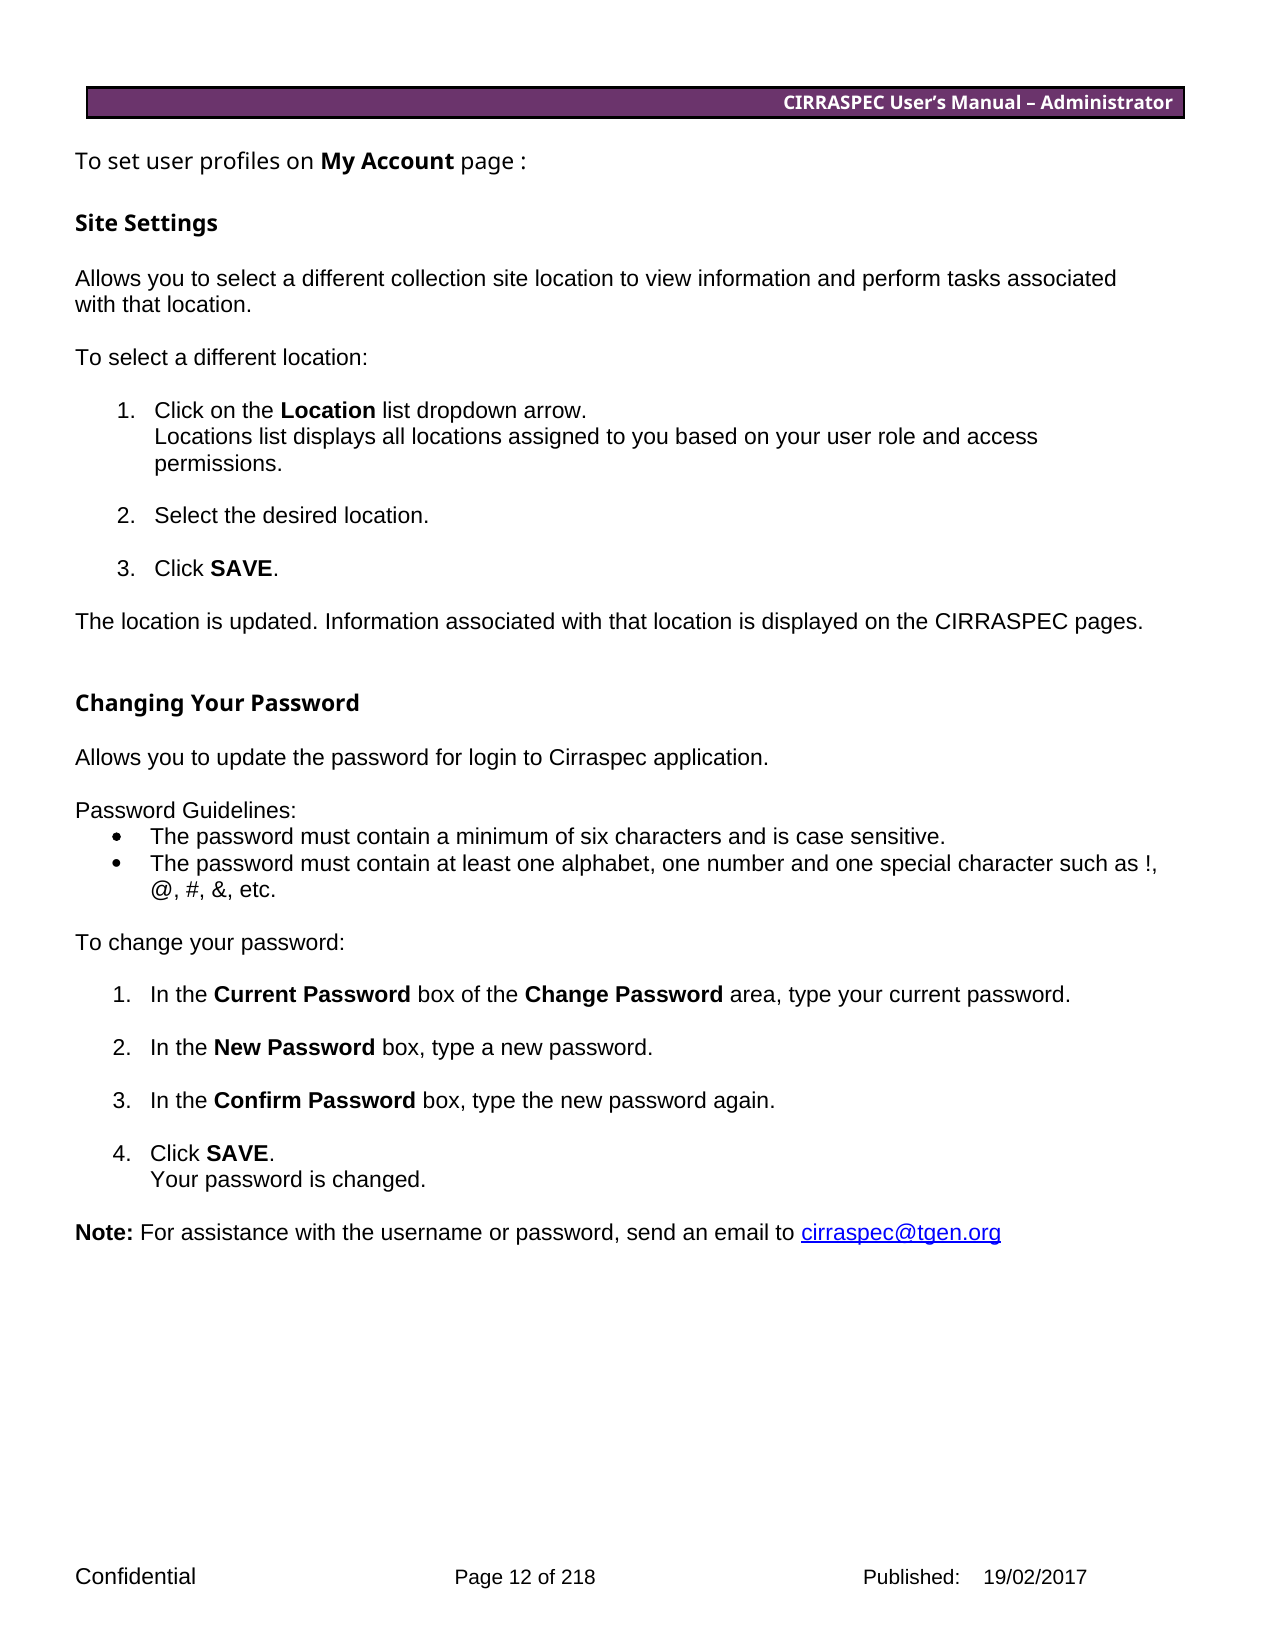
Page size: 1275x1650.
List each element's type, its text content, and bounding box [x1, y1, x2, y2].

text Password Guidelines: [75, 797, 1181, 823]
text The location is updated. Information associated with that location is displayed on the CIRRASPEC pages. [75, 608, 1181, 634]
list Click SAVE. [117, 555, 1181, 581]
list In the New Password box, type a new password. [112, 1034, 1181, 1061]
text To change your password: [75, 929, 1181, 955]
text Allows you to update the password for login to Cirraspec application. [75, 744, 1181, 771]
list Select the desired location. [117, 502, 1181, 528]
list Click SAVE. Your password is changed. [112, 1139, 1181, 1219]
text Allows you to select a different collection site location to view information and perform tasks associated with that location. [75, 265, 1124, 318]
list In the Confirm Password box, type the new password again. [112, 1087, 1181, 1113]
subtitle Changing Your Password [75, 687, 1181, 718]
list The password must contain at least one alphabet, one number and one special character such as !, @, #, &, etc. [112, 850, 1181, 902]
list Click on the Location list dropdown arrow. [117, 397, 1181, 423]
list Locations list displays all locations assigned to you based on your user role and access permissions. [154, 423, 1124, 476]
list The password must contain a minimum of six characters and is case sensitive. [112, 823, 1181, 850]
text Note: For assistance with the username or password, send an email to cirraspec@tgen.org [75, 1219, 1181, 1271]
list In the Current Password box of the Change Password area, type your current password. [112, 981, 1181, 1008]
subtitle To set user profiles on My Account page : [75, 145, 1181, 176]
subtitle Site Settings [75, 207, 1181, 239]
text To select a different location: [75, 344, 1143, 370]
